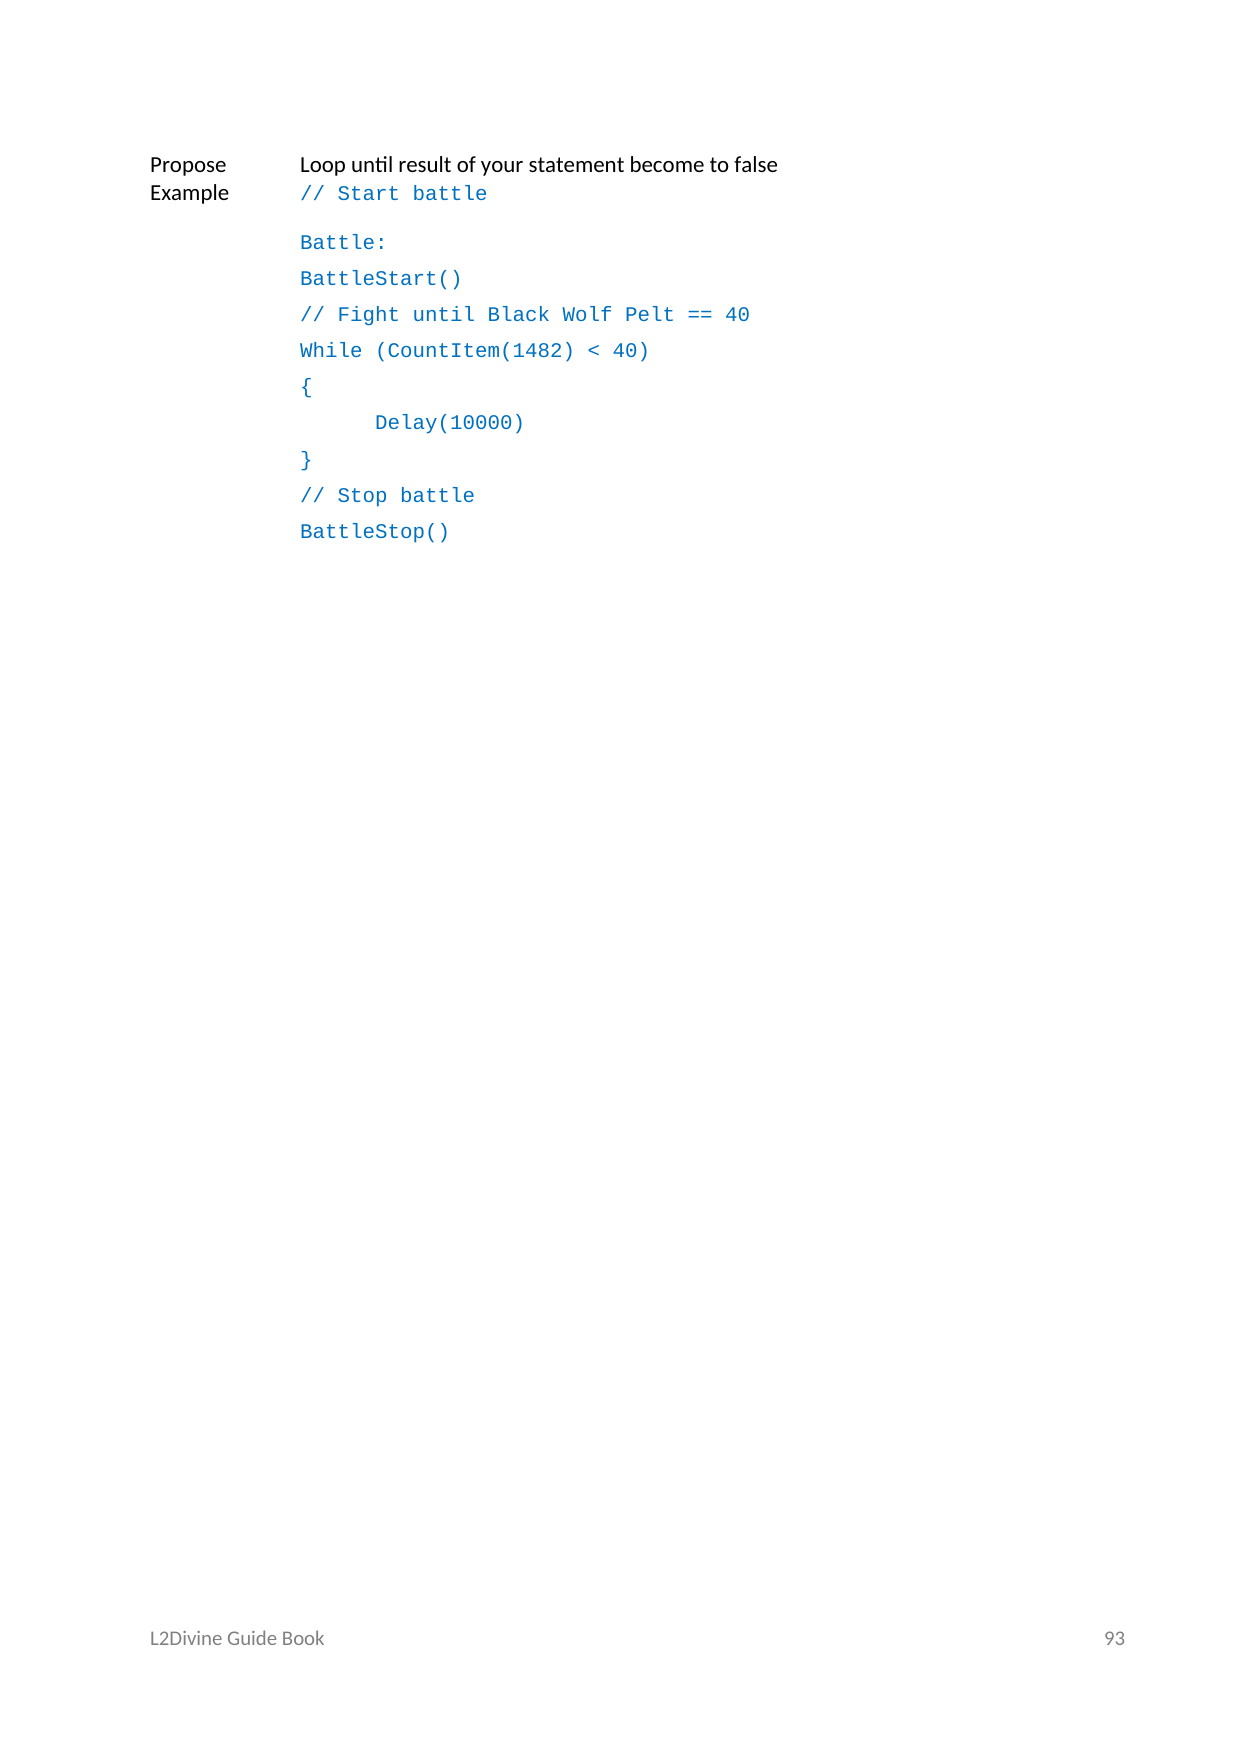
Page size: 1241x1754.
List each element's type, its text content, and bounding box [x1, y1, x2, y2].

text Battle: [225, 232, 1090, 255]
text While (CountItem(1482) < 40) [225, 340, 1090, 364]
text Delay(10000) [225, 412, 1090, 436]
text // Fight until Black Wolf Pelt == 40 [225, 304, 1090, 328]
text Propose Loop until result of your statement become to false [150, 150, 1090, 178]
text Example // Start battle [150, 178, 1090, 207]
text // Stop battle [225, 485, 1090, 508]
text BattleStart() [225, 268, 1090, 291]
text BattleStop() [225, 521, 1090, 544]
text { [225, 376, 1090, 400]
text } [225, 448, 1090, 472]
